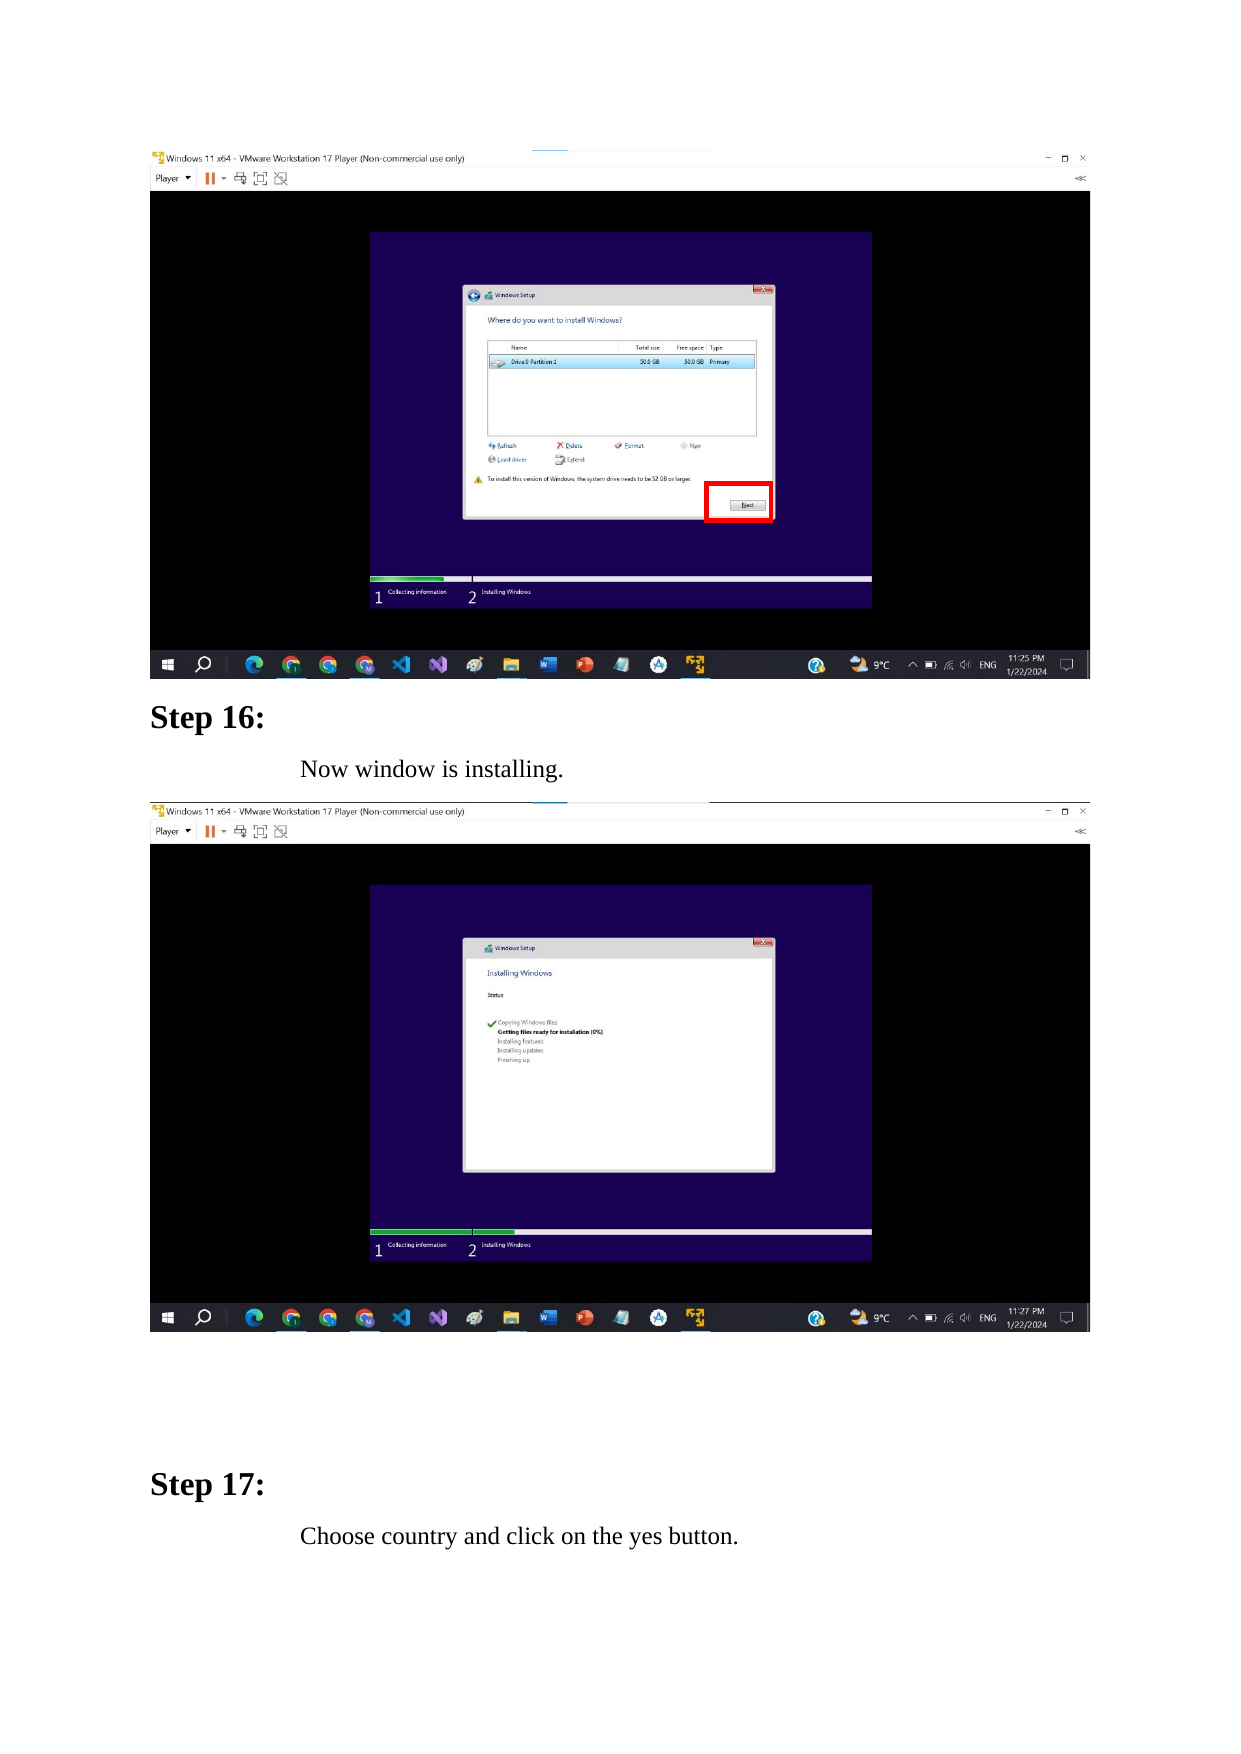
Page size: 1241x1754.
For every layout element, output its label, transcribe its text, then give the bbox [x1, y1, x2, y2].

picture [150, 150, 1091, 679]
text Step 16: [150, 697, 1090, 736]
text Step 17: [150, 1464, 1090, 1502]
picture [150, 802, 1091, 1332]
text Now window is installing. [150, 754, 1090, 783]
text Choose country and click on the yes button. [150, 1521, 1090, 1550]
